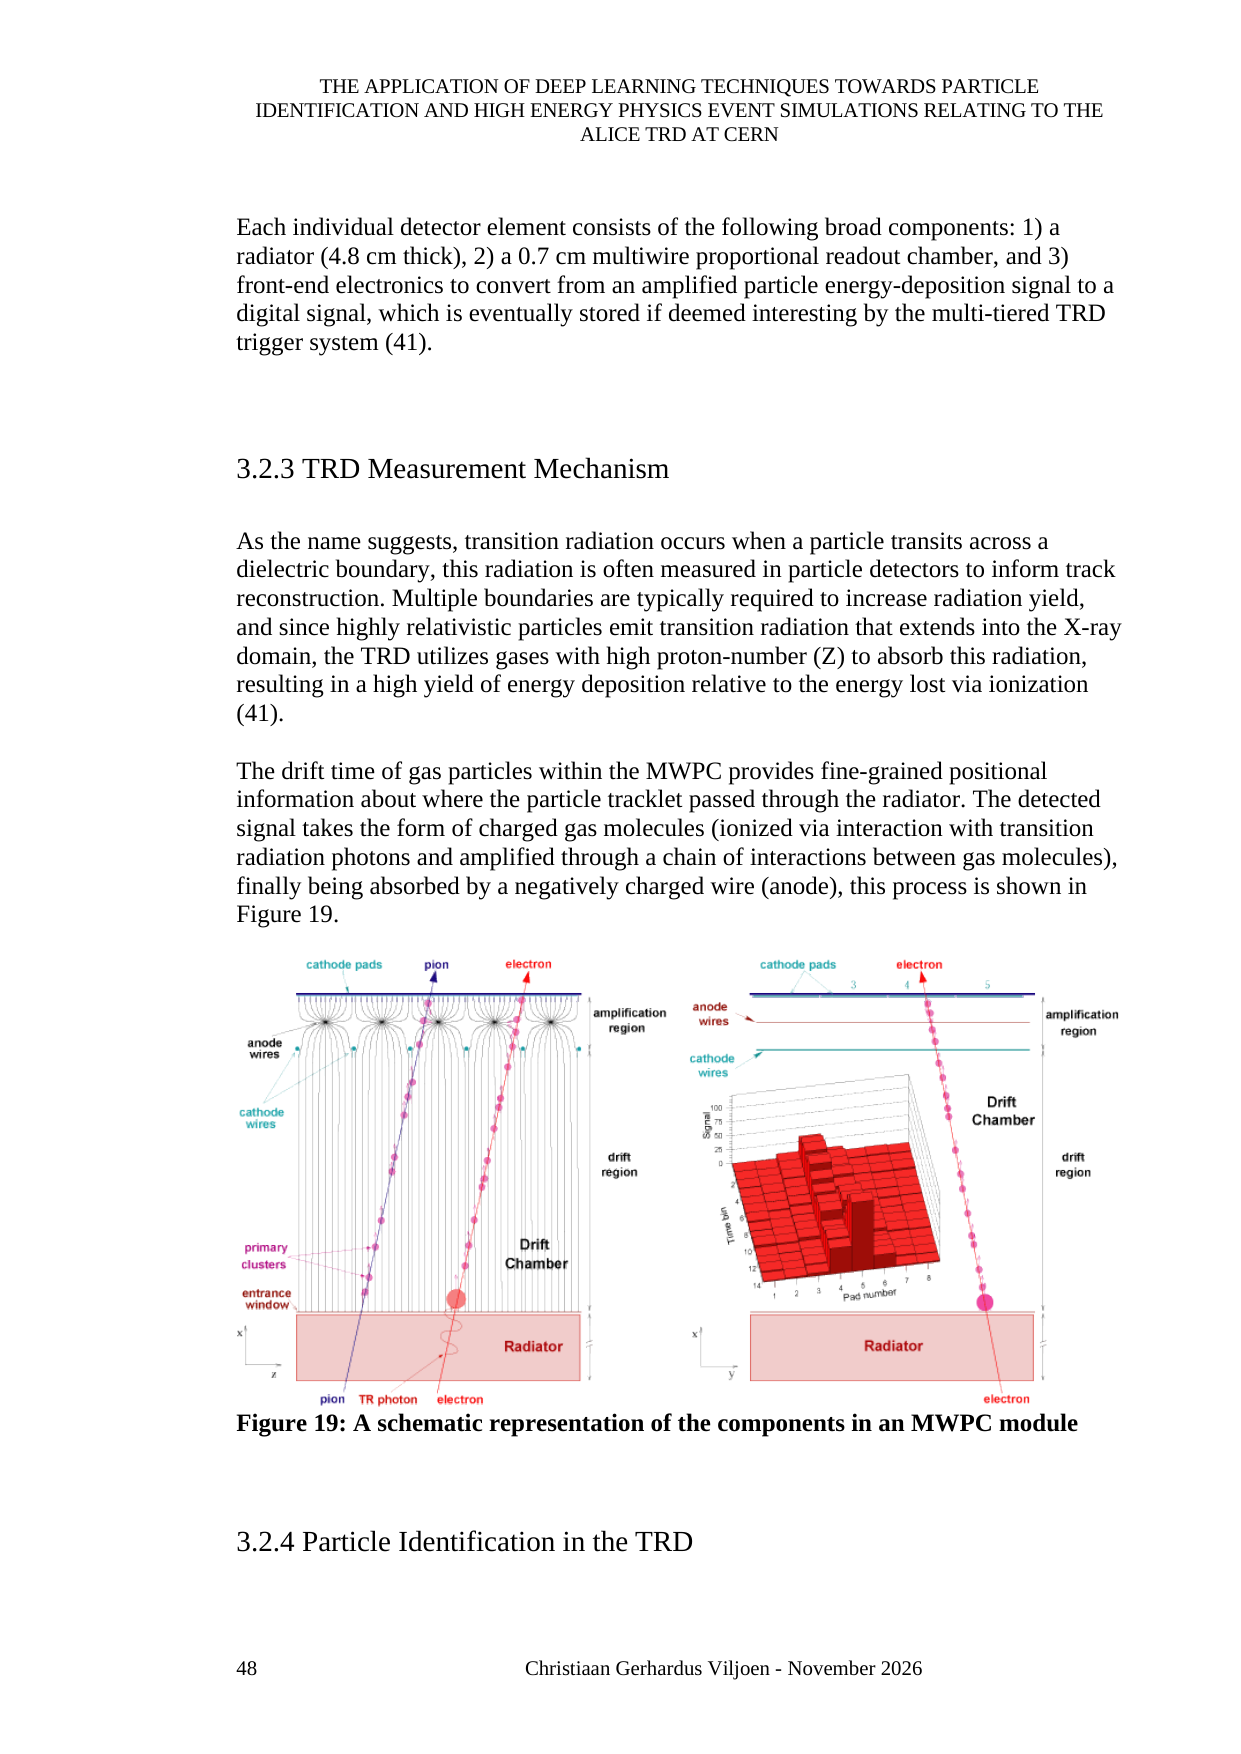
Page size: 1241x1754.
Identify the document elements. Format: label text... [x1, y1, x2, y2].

text Each individual detector element consists of the following broad components: 1) a radiator (4.8 cm thick), 2) a 0.7 cm multiwire proportional readout chamber, and 3) front-end electronics to convert from an amplified particle energy-deposition signal to a digital signal, which is eventually stored if deemed interesting by the multi-tiered TRD trigger system . [236, 212, 1122, 356]
subtitle Particle Identification in the TRD [236, 1524, 1122, 1557]
picture [236, 957, 1123, 1408]
subtitle TRD Measurement Mechanism [236, 451, 1122, 484]
text Figure 20: A schematic representation of the components in an MWPC module [236, 1408, 1122, 1437]
text As the name suggests, transition radiation occurs when a particle transits across a dielectric boundary, this radiation is often measured in particle detectors to inform track reconstruction. Multiple boundaries are typically required to increase radiation yield, and since highly relativistic particles emit transition radiation that extends into the X-ray domain, the TRD utilizes gases with high proton-number (Z) to absorb this radiation, resulting in a high yield of energy deposition relative to the energy lost via ionization . [236, 526, 1122, 727]
text The drift time of gas particles within the MWPC provides fine-grained positional information about where the particle tracklet passed through the radiator. The detected signal takes the form of charged gas molecules (ionized via interaction with transition radiation photons and amplified through a chain of interactions between gas molecules), finally being absorbed by a negatively charged wire (anode), this process is shown in Figure 20. [236, 756, 1122, 928]
